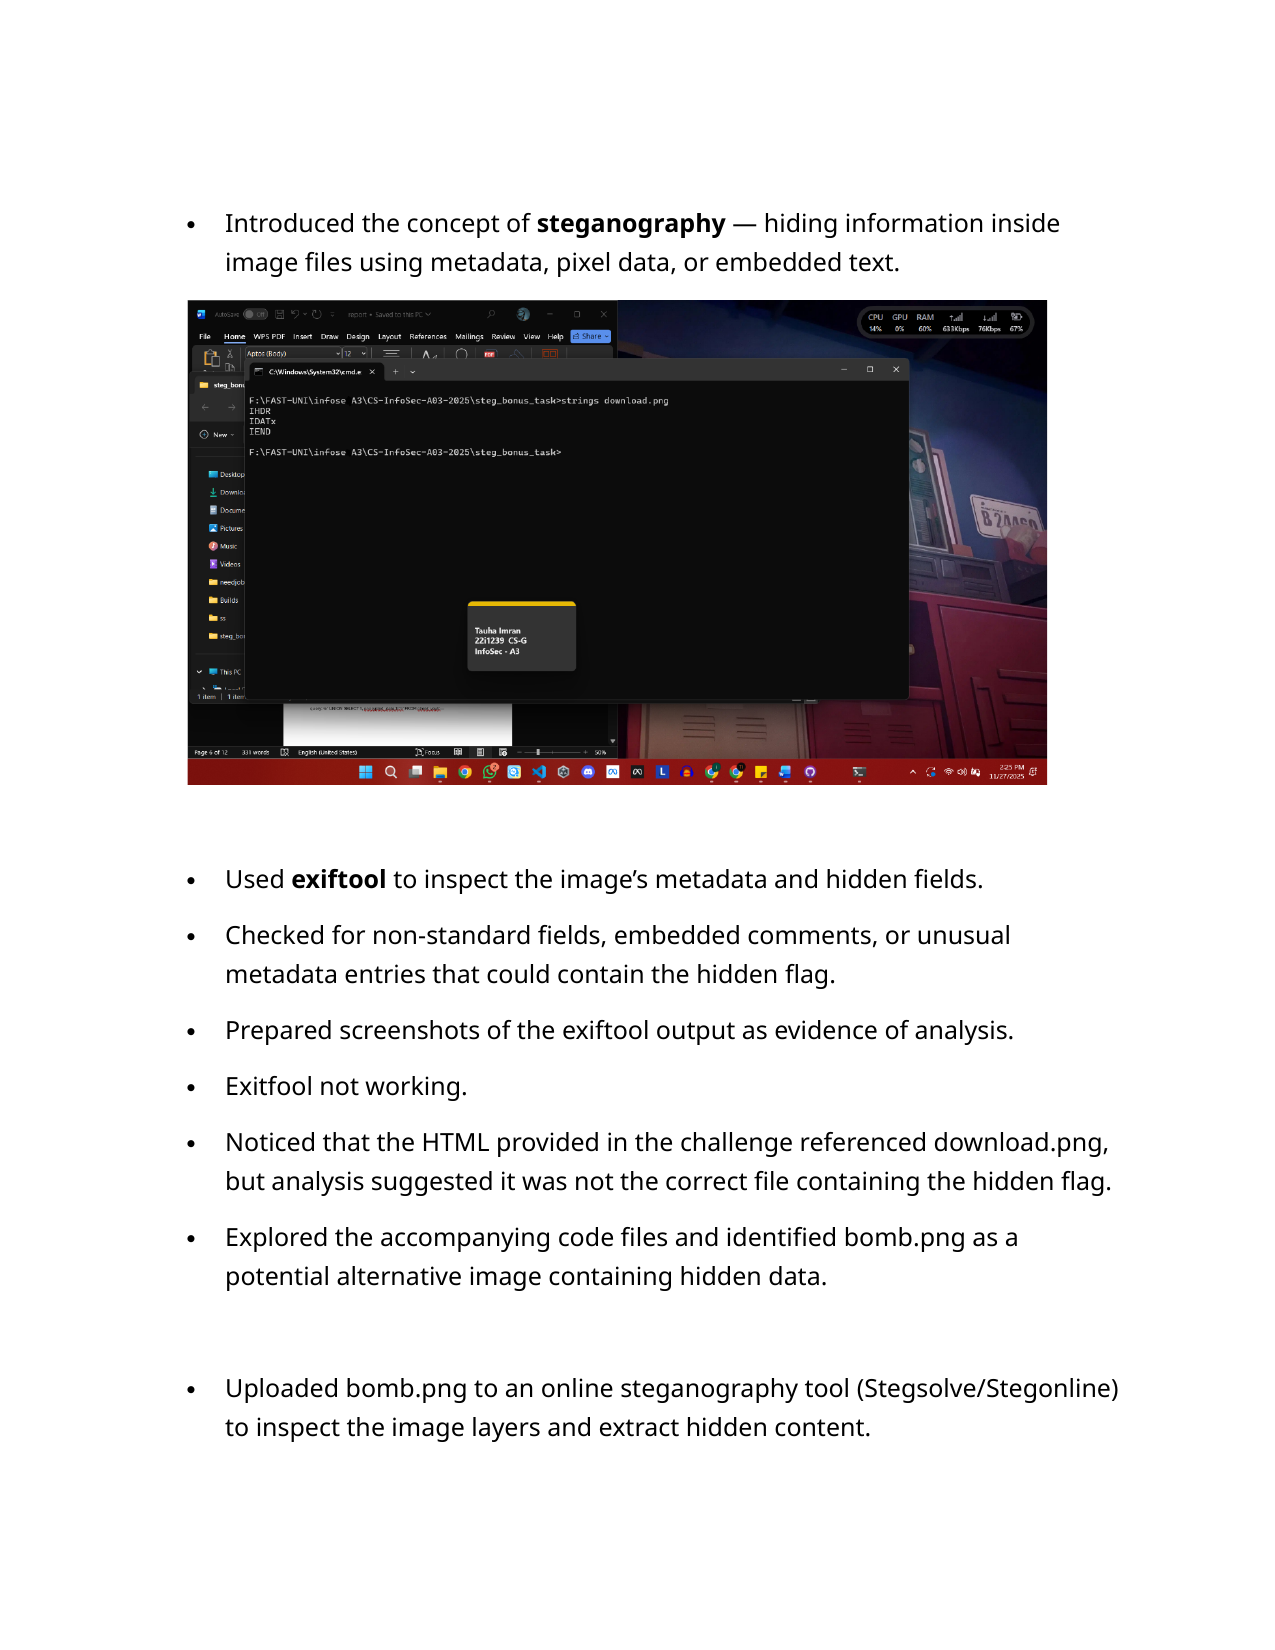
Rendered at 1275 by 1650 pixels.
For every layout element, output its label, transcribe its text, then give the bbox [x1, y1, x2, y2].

list Uploaded bomb.png to an online steganography tool (Stegsolve/Stegonline) to inspect the image layers and extract hidden content. [187, 1370, 1125, 1443]
list Explored the accompanying code files and identified bomb.png as a potential alternative image containing hidden data. [187, 1219, 1125, 1293]
list Used exiftool to inspect the image’s metadata and hidden fields. [187, 862, 1125, 896]
list Checked for non-standard fields, embedded comments, or unusual metadata entries that could contain the hidden flag. [187, 918, 1125, 991]
list Exitfool not working. [187, 1068, 1125, 1103]
list Prepared screenshots of the exiftool output as evidence of analysis. [187, 1013, 1125, 1047]
list Noticed that the HTML provided in the challenge referenced download.png, but analysis suggested it was not the correct file containing the hidden flag. [187, 1124, 1125, 1198]
picture [187, 300, 1048, 785]
list Introduced the concept of steganography — hiding information inside image files using metadata, pixel data, or embedded text. [187, 206, 1125, 279]
